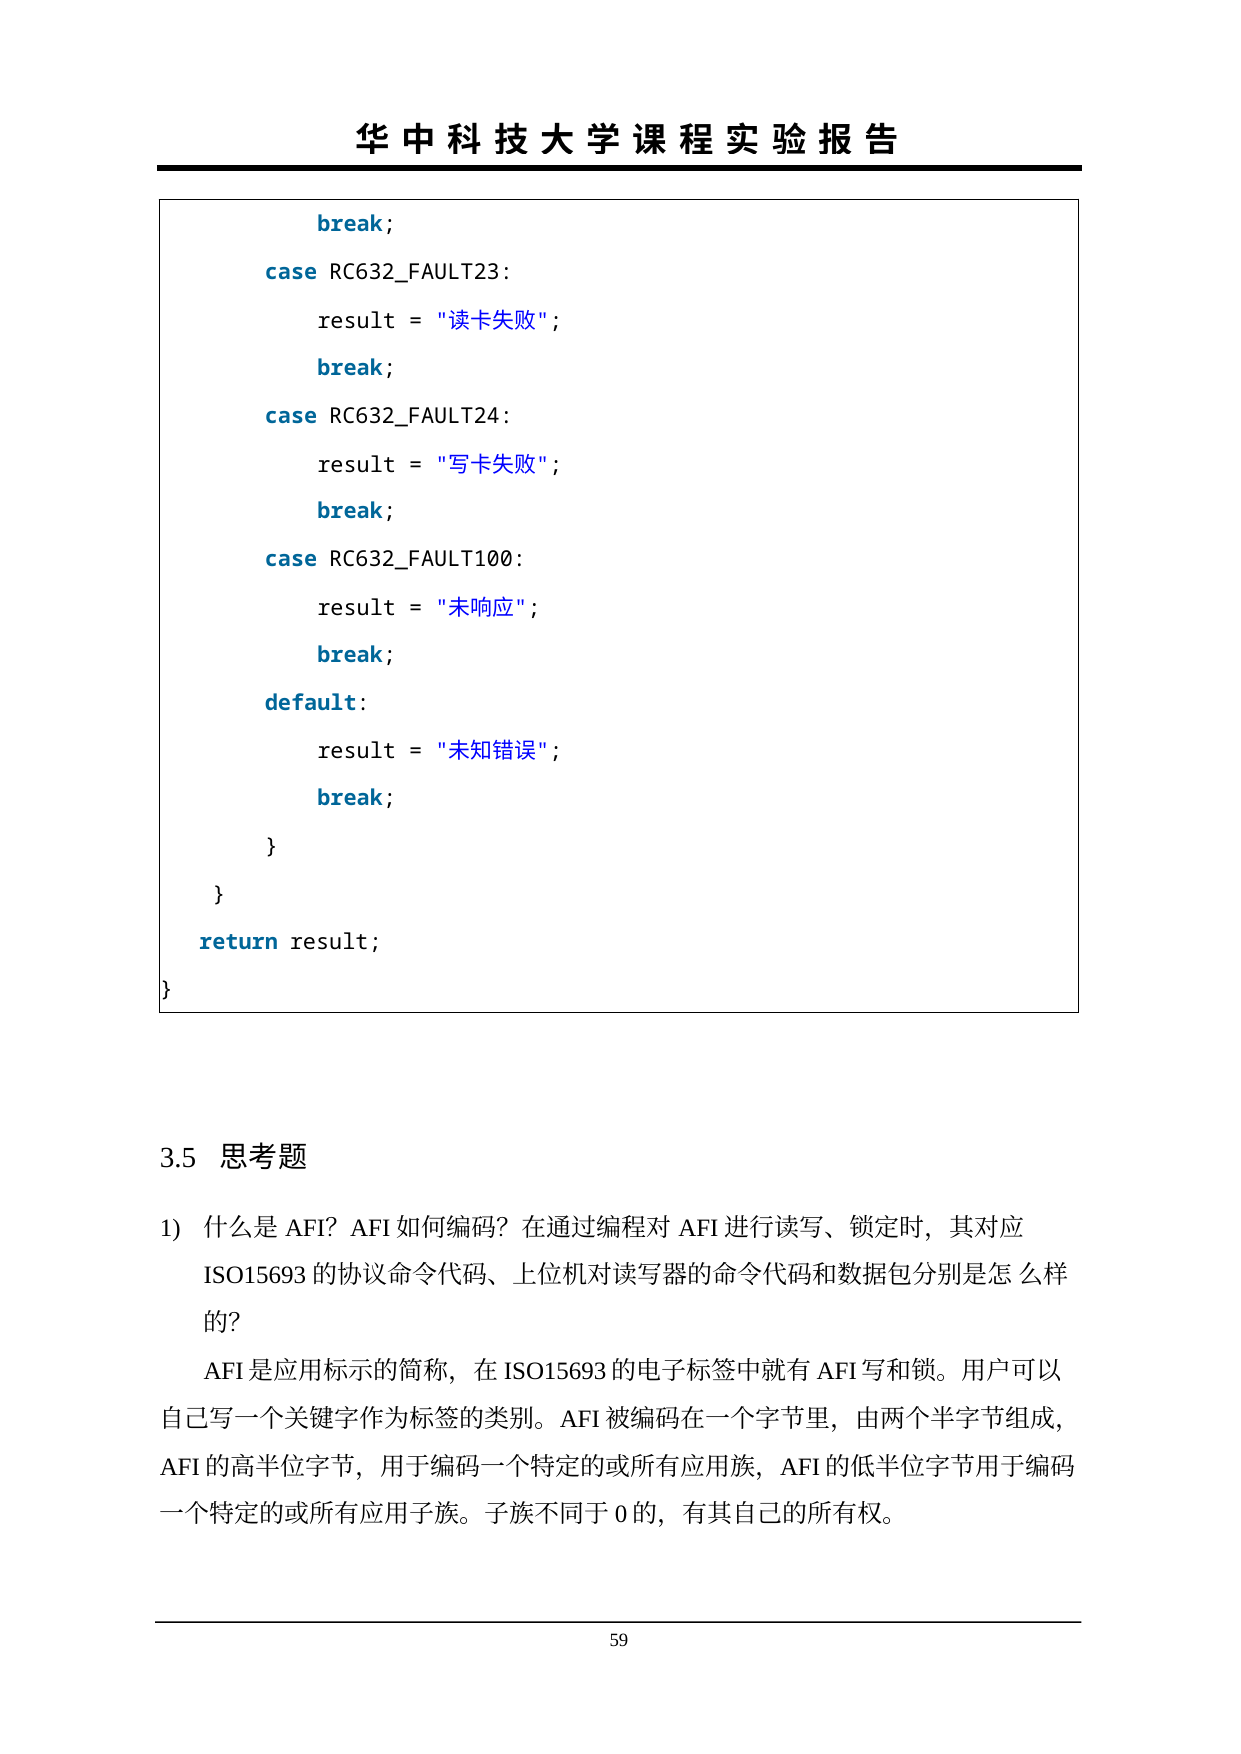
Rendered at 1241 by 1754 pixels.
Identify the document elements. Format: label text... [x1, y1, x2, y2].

text break; [160, 200, 1078, 247]
subtitle 思考题 [159, 1134, 1053, 1176]
text result = "写卡失败"; [160, 438, 1078, 486]
text } [160, 963, 1078, 1012]
text default: [160, 678, 1078, 725]
text } [160, 821, 1078, 869]
text break; [160, 630, 1078, 678]
text return result; [160, 917, 1078, 963]
list 什么是 AFI？AFI 如何编码？在通过编程对 AFI 进行读写、锁定时，其对应 ISO15693 的协议命令代码、上位机对读写器的命令代码和数据包分别是怎 么样的？ [159, 1201, 1078, 1345]
text break; [160, 773, 1078, 821]
text case RC632_FAULT24: [160, 391, 1078, 438]
text case RC632_FAULT23: [160, 247, 1078, 295]
text result = "读卡失败"; [160, 295, 1078, 343]
text result = "未响应"; [160, 582, 1078, 630]
text AFI是应用标示的简称，在ISO15693的电子标签中就有AFI写和锁。用户可以自己写一个关键字作为标签的类别。AFI被编码在一个字节里，由两个半字节组成，AFI的高半位字节，用于编码一个特定的或所有应用族，AFI的低半位字节用于编码一个特定的或所有应用子族。子族不同于0的，有其自己的所有权。 [159, 1345, 1078, 1536]
text } [160, 869, 1078, 917]
text break; [160, 343, 1078, 391]
text break; [160, 486, 1078, 534]
text result = "未知错误"; [160, 725, 1078, 773]
text case RC632_FAULT100: [160, 534, 1078, 582]
